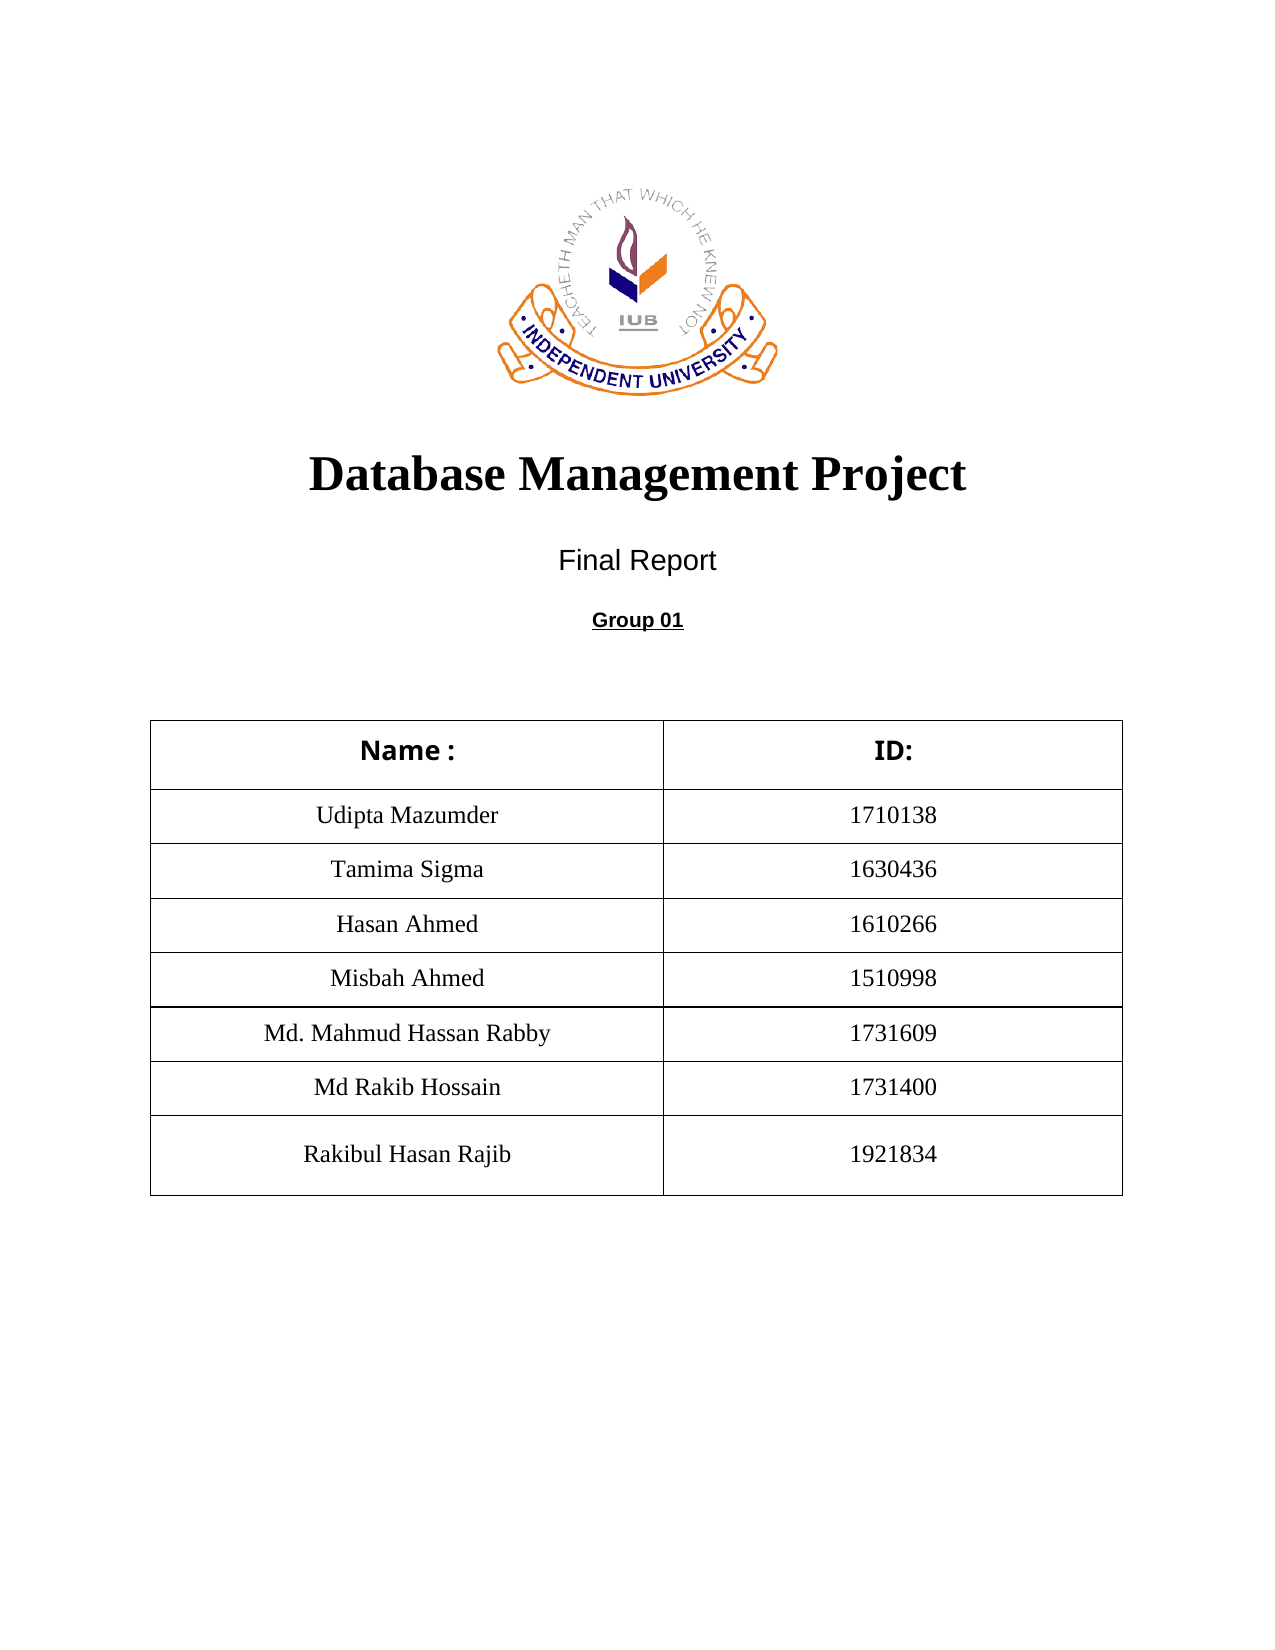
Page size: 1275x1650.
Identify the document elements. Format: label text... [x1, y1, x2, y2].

table_cell Tamima Sigma [151, 844, 663, 897]
table_cell 1510998 [664, 953, 1122, 1006]
table_cell 1731609 [664, 1008, 1122, 1061]
table_cell 1731400 [664, 1062, 1122, 1115]
table_cell 1921834 [664, 1116, 1122, 1195]
table_cell Misbah Ahmed [151, 953, 663, 1006]
table_cell 1610266 [664, 899, 1122, 952]
picture [497, 181, 778, 407]
table_cell Rakibul Hasan Rajib [151, 1116, 663, 1195]
table_cell 1630436 [664, 844, 1122, 897]
table_cell Md. Mahmud Hassan Rabby [151, 1008, 663, 1061]
table_cell Hasan Ahmed [151, 899, 663, 952]
text Database Management Project [150, 443, 1125, 501]
table_cell Md Rakib Hossain [151, 1062, 663, 1115]
table_header ID: [664, 721, 1122, 788]
text Group 01 [150, 608, 1125, 632]
table_header Name : [151, 721, 663, 788]
text Final Report [150, 543, 1125, 576]
table_cell Udipta Mazumder [151, 790, 663, 843]
table_cell 1710138 [664, 790, 1122, 843]
